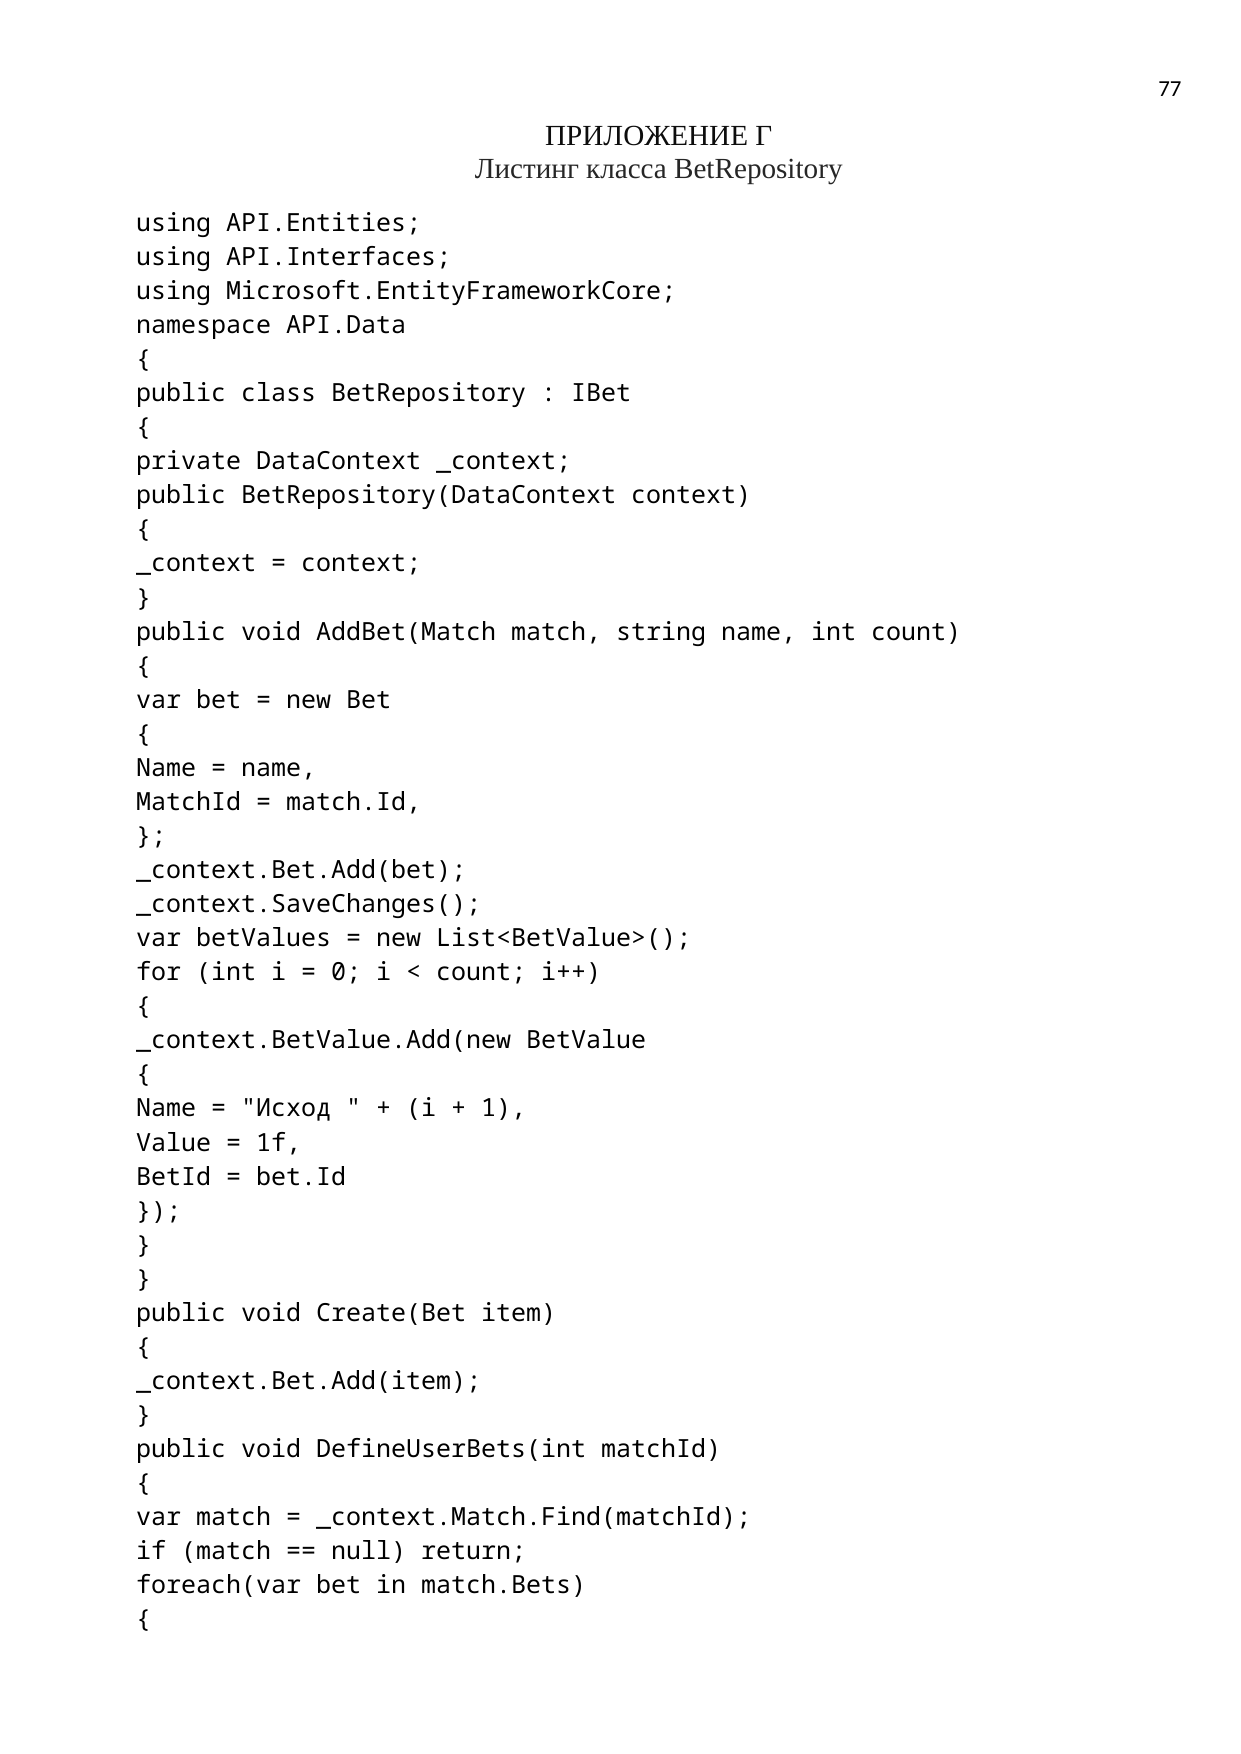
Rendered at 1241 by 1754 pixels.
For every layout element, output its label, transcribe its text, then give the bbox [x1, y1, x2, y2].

text } [136, 1260, 1181, 1294]
text using API.Interfaces; [136, 238, 1181, 273]
text public void AddBet(Match match, string name, int count) [136, 613, 1181, 647]
text { [136, 715, 1181, 749]
text { [136, 511, 1181, 545]
text { [136, 341, 1181, 375]
text using Microsoft.EntityFrameworkCore; [136, 273, 1181, 307]
text { [136, 1465, 1181, 1499]
text _context.Bet.Add(bet); [136, 852, 1181, 886]
text } [136, 1397, 1181, 1431]
text }; [136, 818, 1181, 852]
text private DataContext _context; [136, 443, 1181, 477]
text _context.BetValue.Add(new BetValue [136, 1022, 1181, 1056]
text Name = name, [136, 749, 1181, 783]
text }); [136, 1192, 1181, 1226]
text Name = "Исход " + (i + 1), [136, 1090, 1181, 1124]
text { [136, 409, 1181, 443]
text foreach(var bet in match.Bets) [136, 1567, 1181, 1601]
text public BetRepository(DataContext context) [136, 477, 1181, 511]
text public class BetRepository : IBet [136, 375, 1181, 409]
text using API.Entities; [136, 204, 1181, 238]
text var betValues = new List<BetValue>(); [136, 920, 1181, 954]
text if (match == null) return; [136, 1533, 1181, 1567]
text _context.SaveChanges(); [136, 886, 1181, 920]
text { [136, 988, 1181, 1022]
text BetId = bet.Id [136, 1158, 1181, 1192]
text _context.Bet.Add(item); [136, 1363, 1181, 1397]
text Листинг класса BetRepository [136, 152, 1181, 185]
text { [136, 647, 1181, 681]
text var match = _context.Match.Find(matchId); [136, 1499, 1181, 1533]
text var bet = new Bet [136, 681, 1181, 715]
text { [136, 1056, 1181, 1090]
text public void Create(Bet item) [136, 1294, 1181, 1328]
text for (int i = 0; i < count; i++) [136, 954, 1181, 988]
text _context = context; [136, 545, 1181, 579]
text MatchId = match.Id, [136, 783, 1181, 818]
text public void DefineUserBets(int matchId) [136, 1431, 1181, 1465]
text { [136, 1328, 1181, 1363]
text ПРИЛОЖЕНИЕ Г [136, 118, 1181, 152]
text { [136, 1601, 1181, 1635]
text Value = 1f, [136, 1124, 1181, 1158]
text } [136, 579, 1181, 613]
text namespace API.Data [136, 307, 1181, 341]
text } [136, 1226, 1181, 1260]
